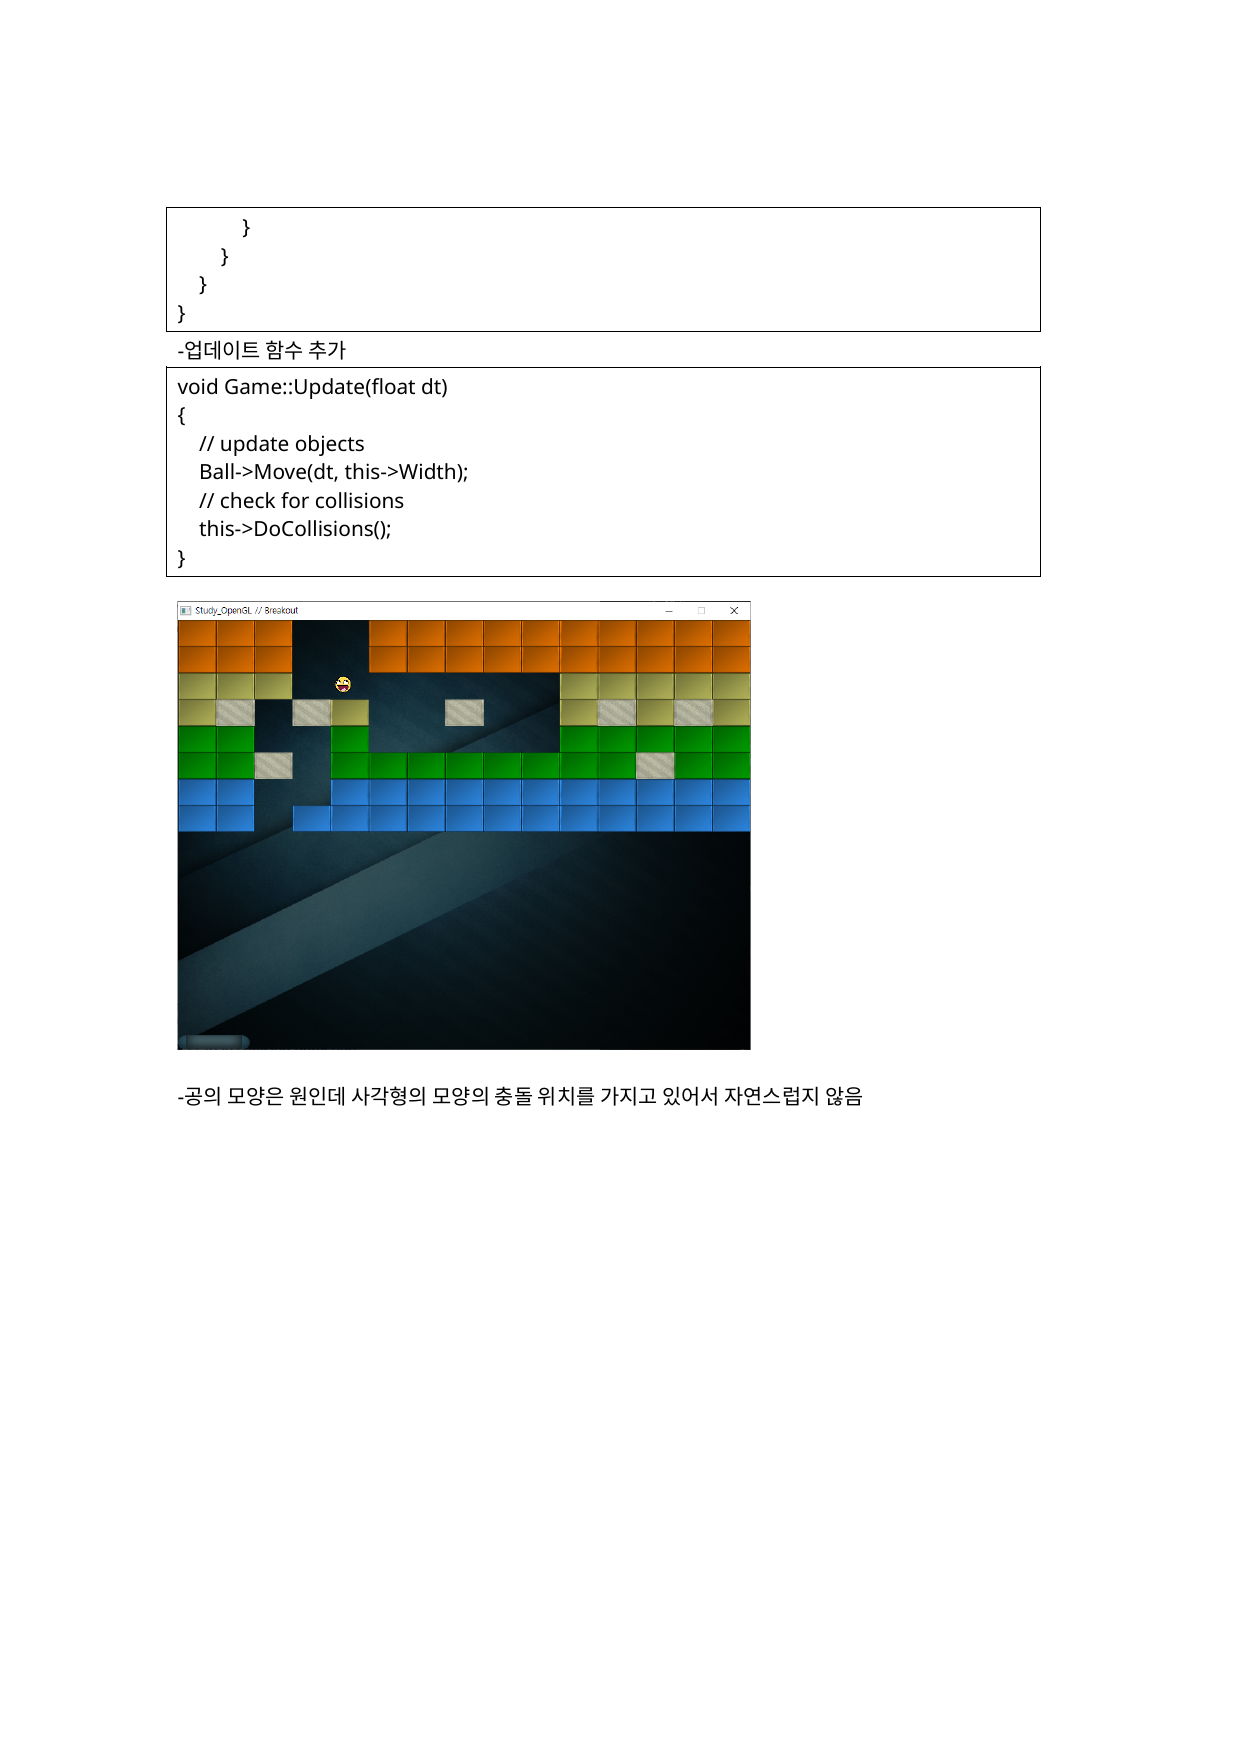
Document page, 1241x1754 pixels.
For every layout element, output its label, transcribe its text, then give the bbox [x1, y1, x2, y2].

picture [177, 601, 751, 1050]
text -공의 모양은 원인데 사각형의 모양의 충돌 위치를 가지고 있어서 자연스럽지 않음 [177, 1080, 1063, 1111]
text -업데이트 함수 추가 [169, 332, 1071, 366]
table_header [167, 208, 1040, 331]
table_header void Game::Update(float dt) { // update objects Ball->Move(dt, this->Width); // check for collisions this->DoCollisions(); } [167, 368, 1040, 576]
